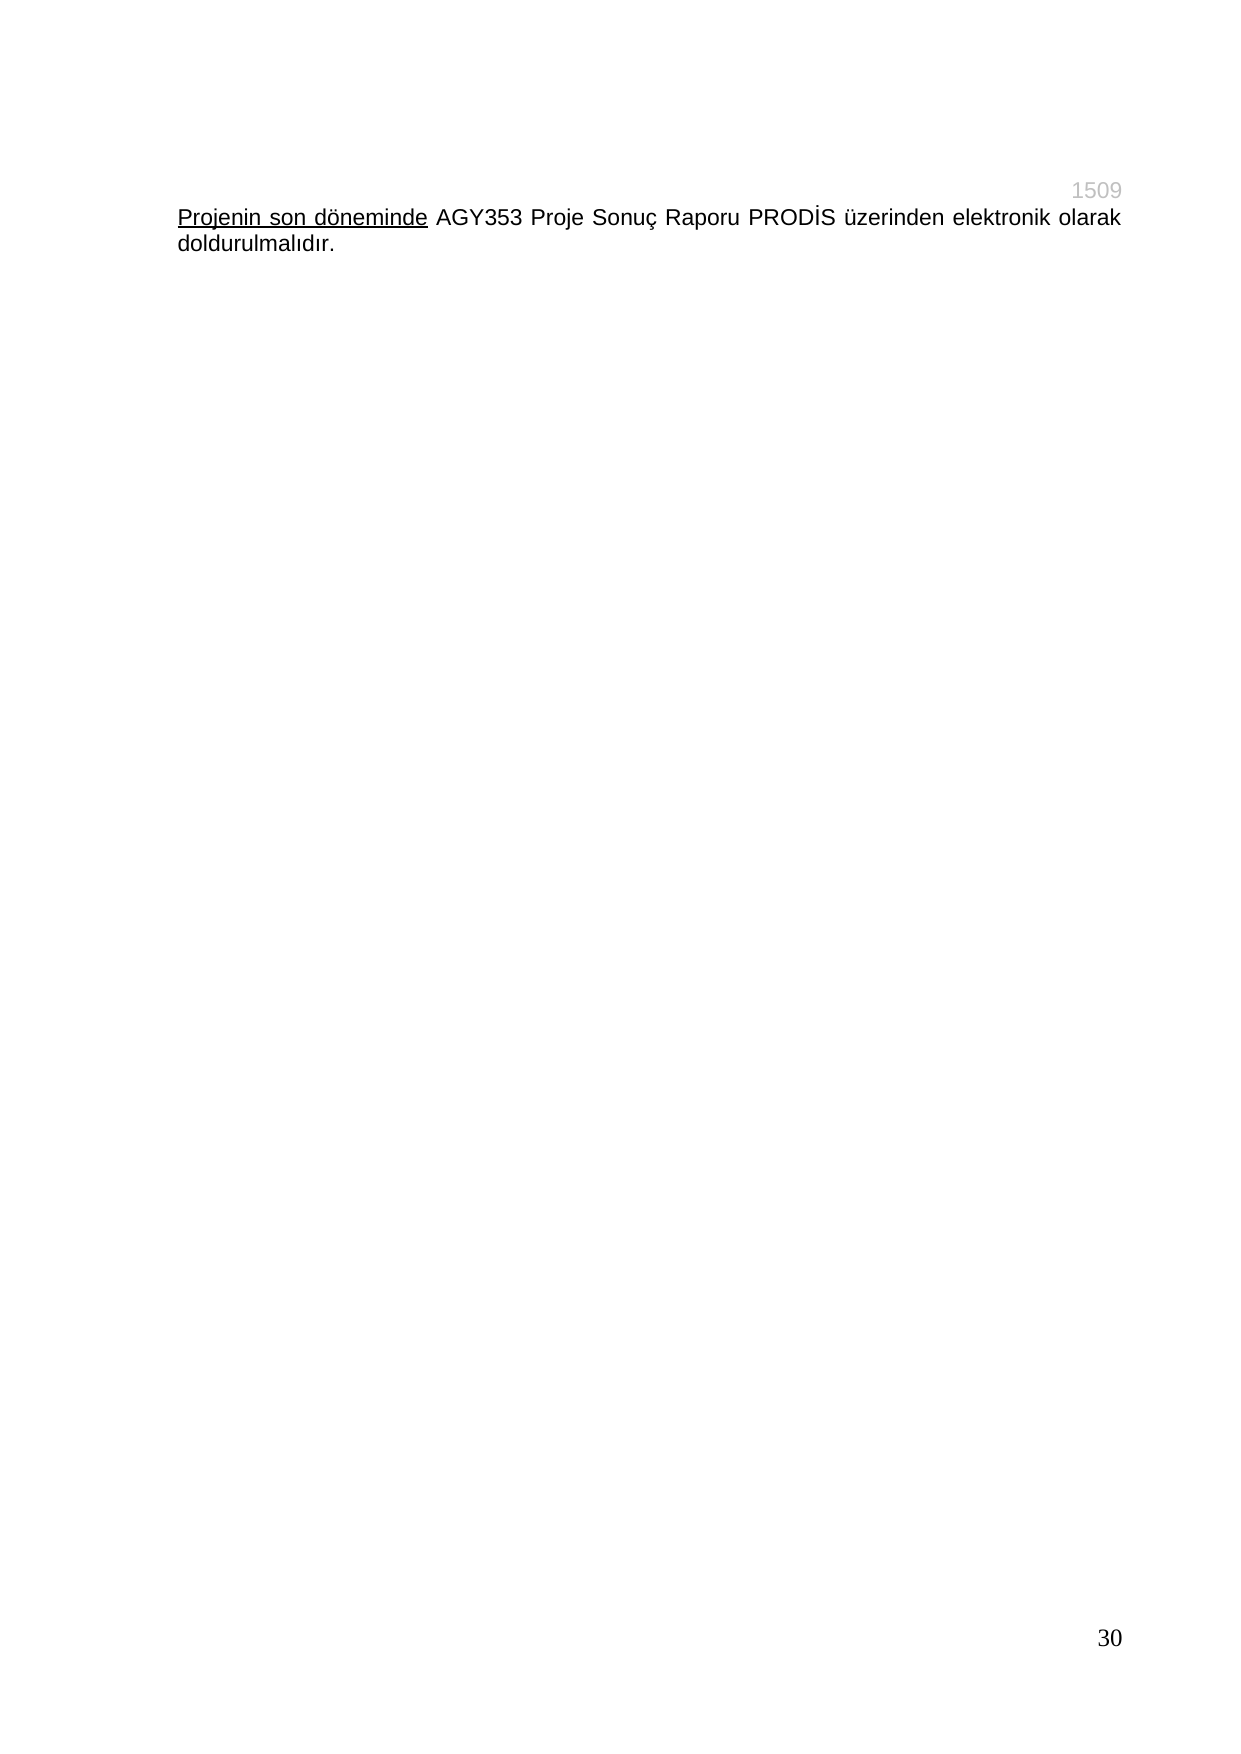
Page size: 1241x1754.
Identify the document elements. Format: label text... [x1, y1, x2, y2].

text Projenin son döneminde AGY353 Proje Sonuç Raporu PRODİS üzerinden elektronik olarak doldurulmalıdır. [177, 203, 1122, 256]
